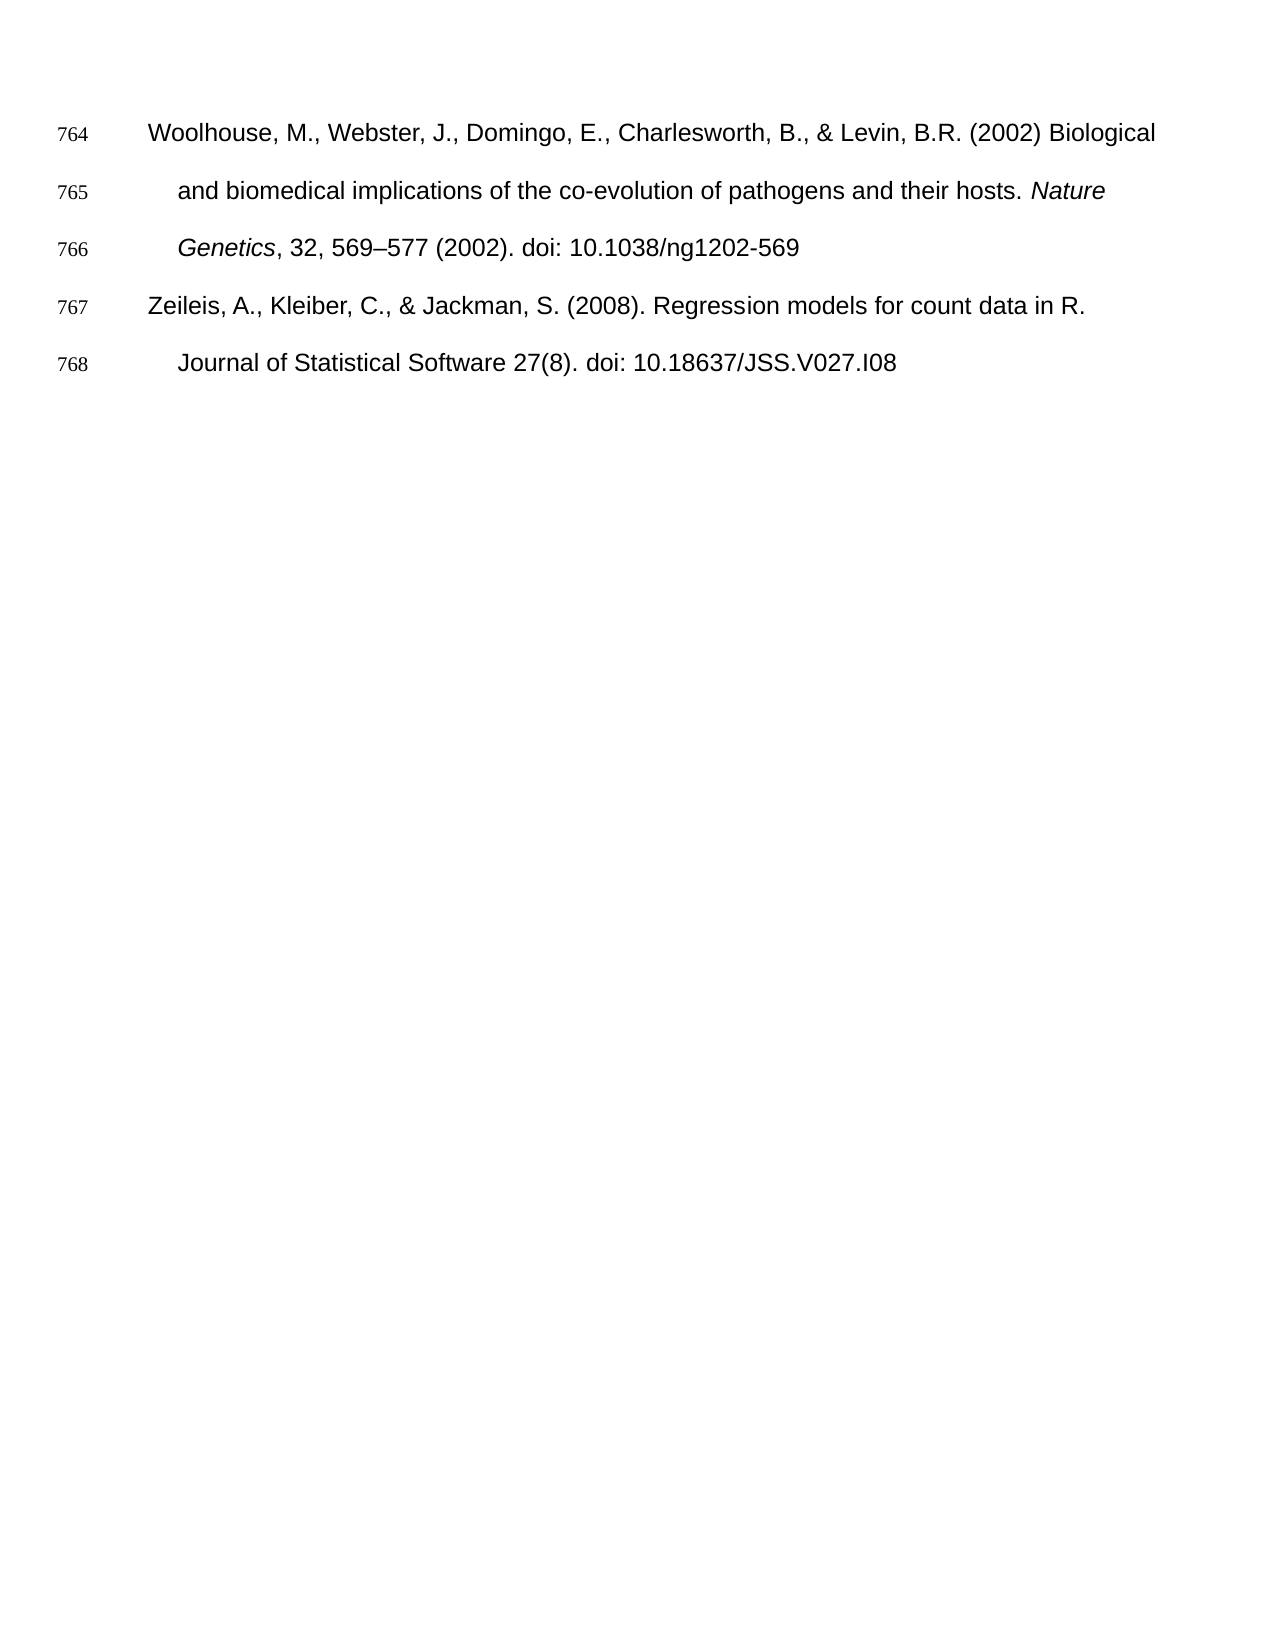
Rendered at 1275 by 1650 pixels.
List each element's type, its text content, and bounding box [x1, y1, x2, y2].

text Zeileis, A., Kleiber, C., & Jackman, S. (2008). Regression models for count data in R. Journal of Statistical Software 27(8). doi: 10.18637/JSS.V027.I08 [148, 291, 1157, 377]
text Woolhouse, M., Webster, J., Domingo, E., Charlesworth, B., & Levin, B.R. (2002) Biological and biomedical implications of the co-evolution of pathogens and their hosts. Nature Genetics, 32, 569–577 (2002). doi: 10.1038/ng1202-569 [148, 118, 1157, 262]
